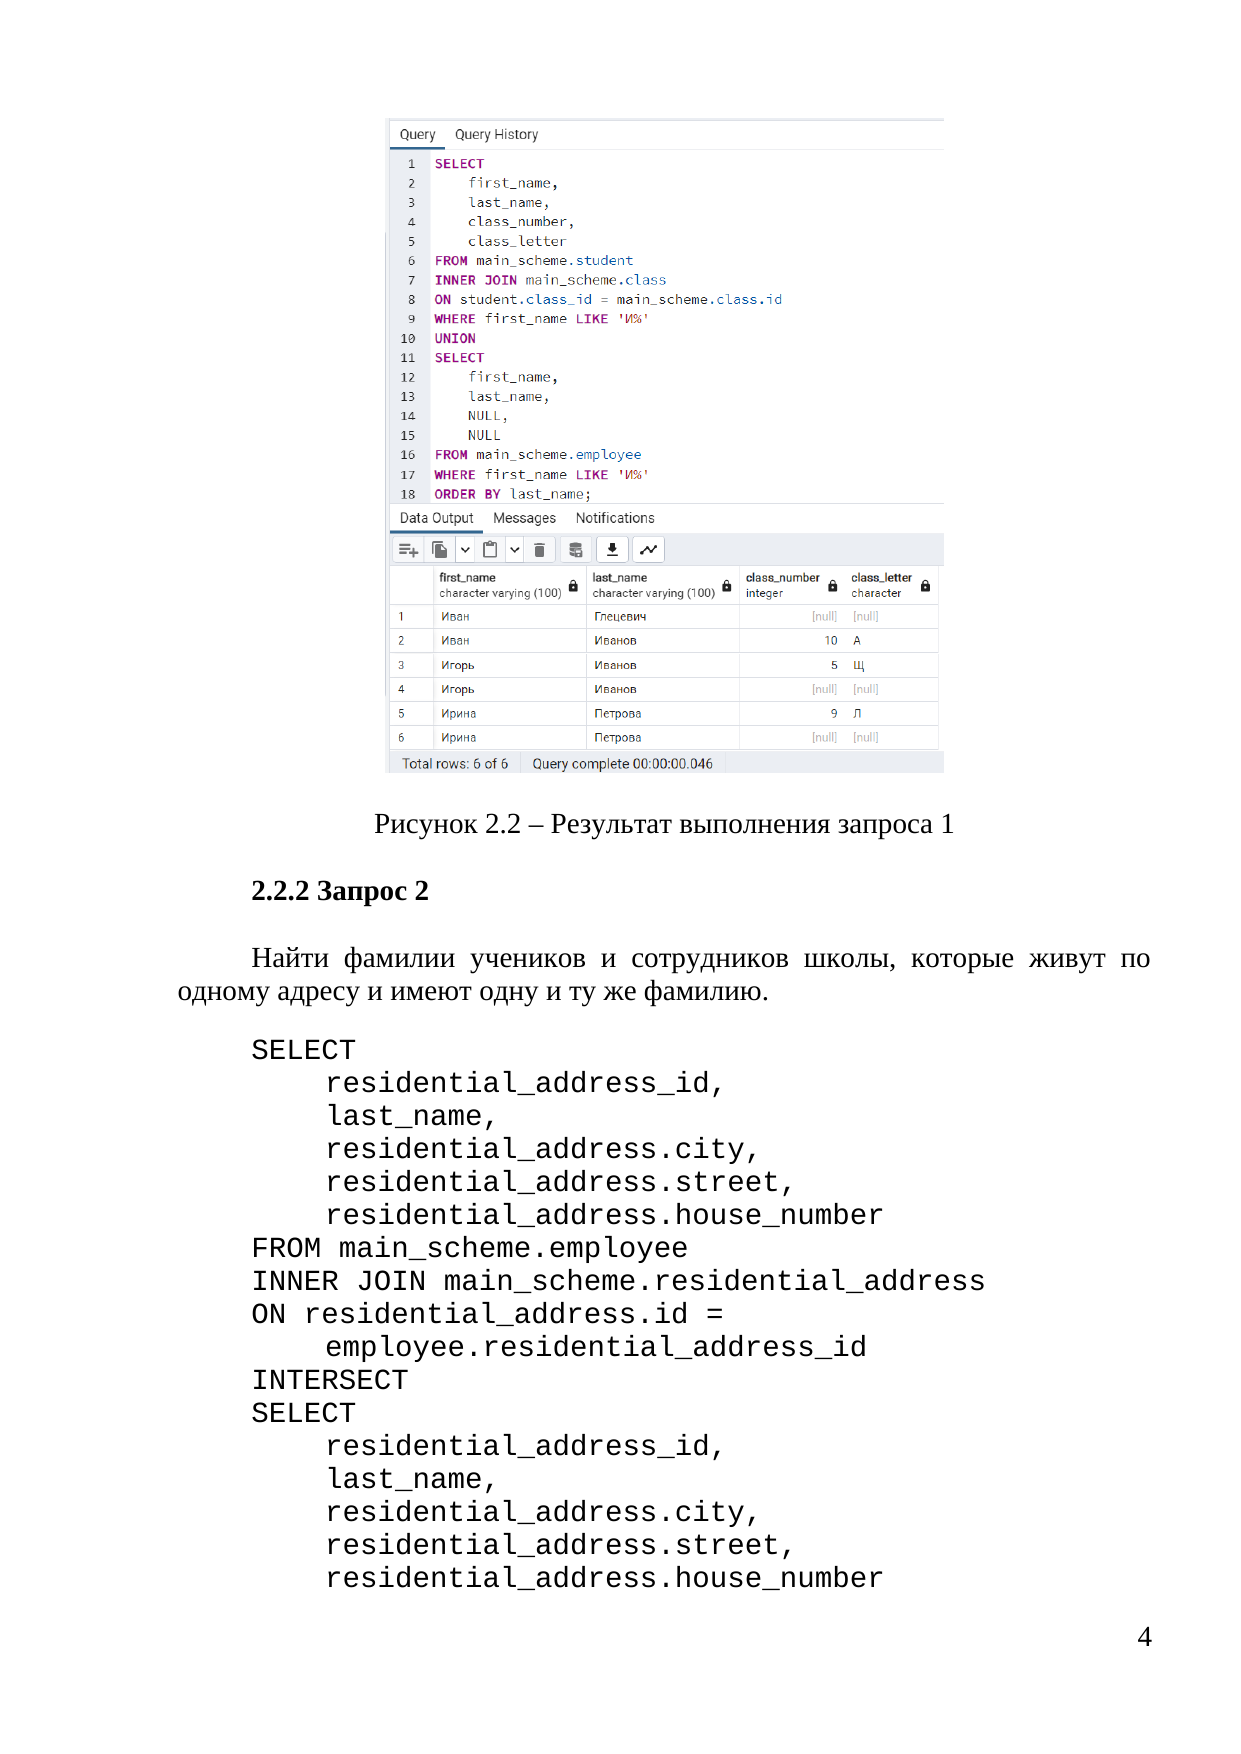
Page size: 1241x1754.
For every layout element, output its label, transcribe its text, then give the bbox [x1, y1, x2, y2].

text 2.2.2 Запрос 2 [177, 873, 1152, 906]
text residential_address.house_number [251, 1200, 1152, 1233]
text Найти фамилии учеников и сотрудников школы, которые живут по одному адресу и имеют одну и ту же фамилию. [177, 940, 1152, 1007]
text SELECT [177, 1398, 1152, 1431]
picture [385, 118, 944, 773]
text employee.residential_address_id [251, 1332, 1152, 1365]
text SELECT [177, 1035, 1152, 1068]
text INTERSECT [177, 1365, 1152, 1398]
text residential_address.street, [251, 1530, 1152, 1563]
text residential_address.house_number [251, 1563, 1152, 1596]
text residential_address.street, [251, 1167, 1152, 1200]
text Рисунок 2.2 – Результат выполнения запроса 1 [177, 806, 1152, 839]
text residential_address.city, [251, 1134, 1152, 1167]
text residential_address.city, [251, 1497, 1152, 1530]
text residential_address_id, [251, 1431, 1152, 1464]
text INNER JOIN main_scheme.residential_address [177, 1266, 1152, 1299]
text FROM main_scheme.employee [177, 1233, 1152, 1266]
text ON residential_address.id = [177, 1299, 1152, 1332]
text residential_address_id, [251, 1068, 1152, 1101]
text last_name, [251, 1101, 1152, 1134]
text last_name, [251, 1464, 1152, 1497]
